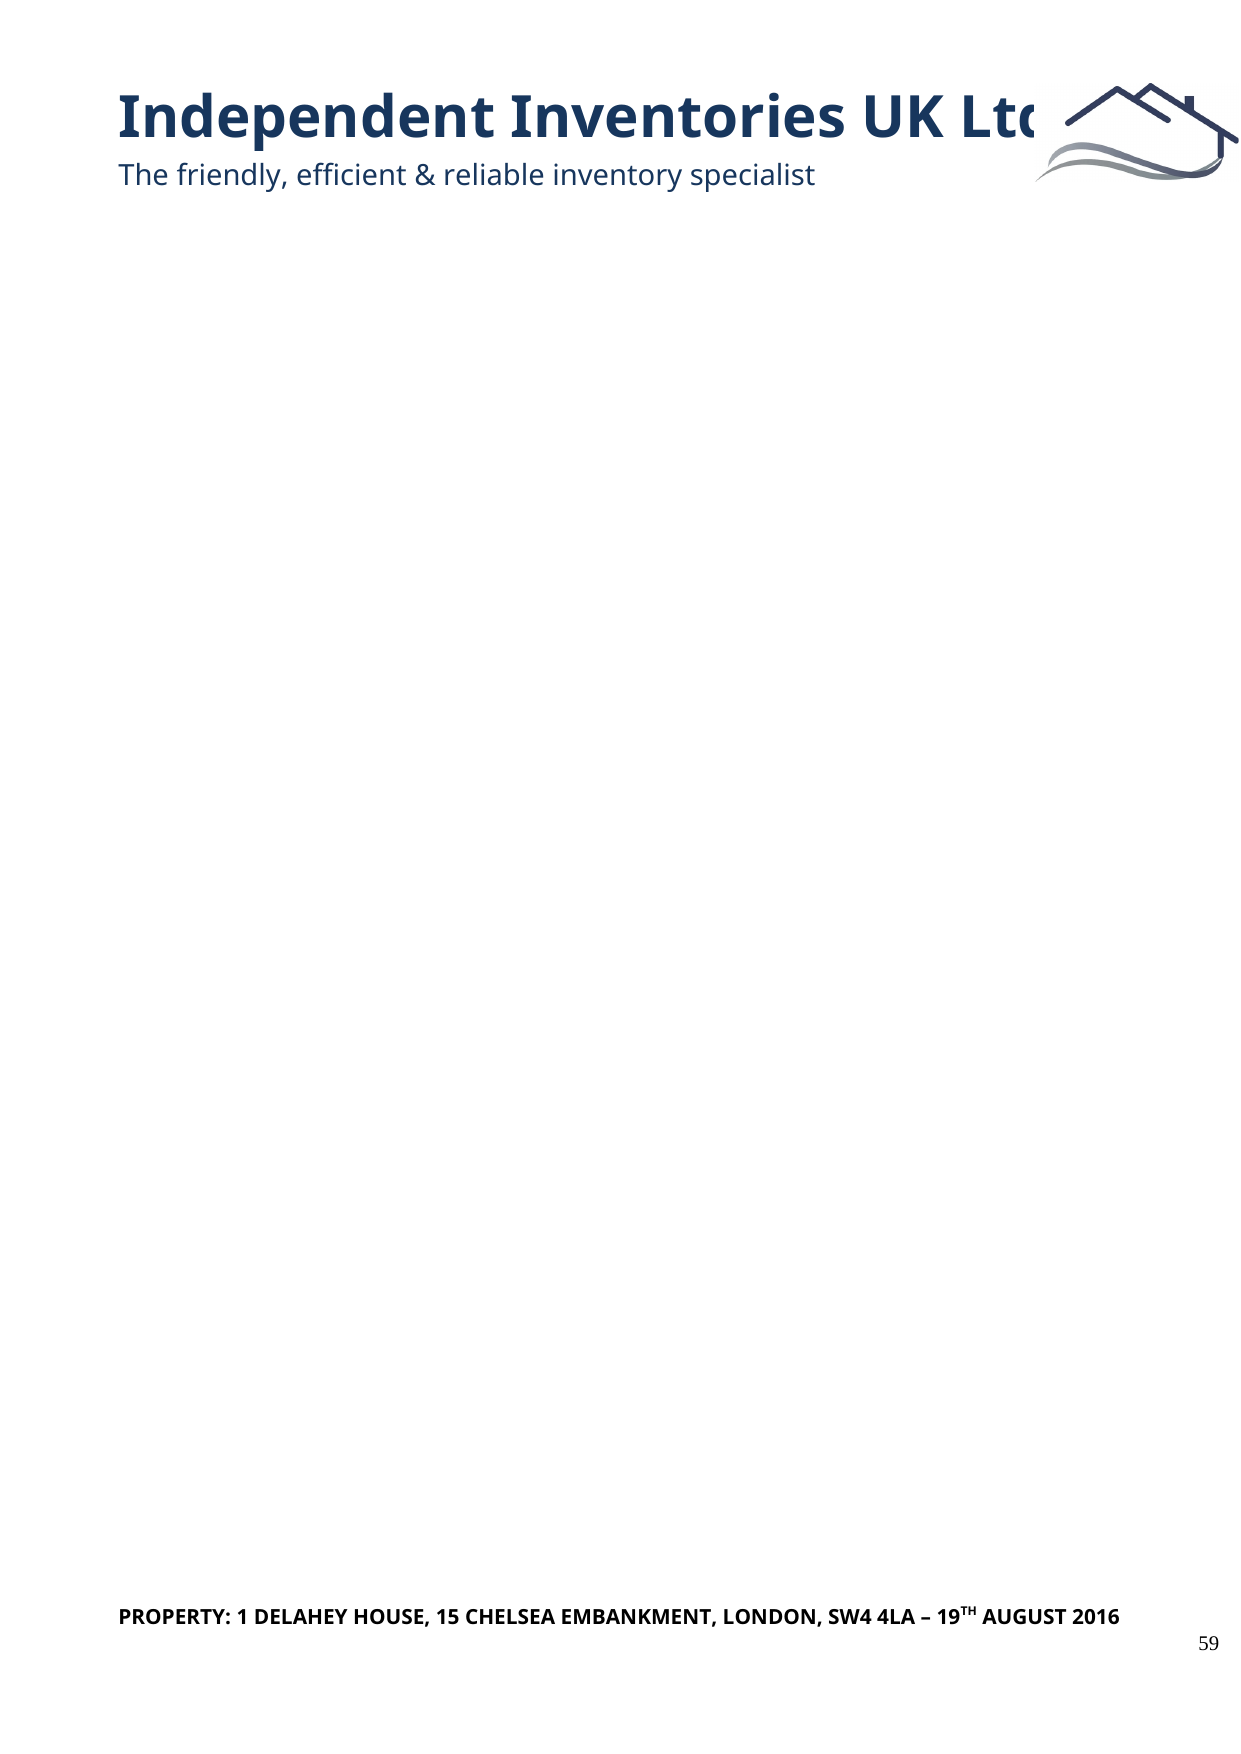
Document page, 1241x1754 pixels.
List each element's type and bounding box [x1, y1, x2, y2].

picture [1034, 83, 1239, 181]
